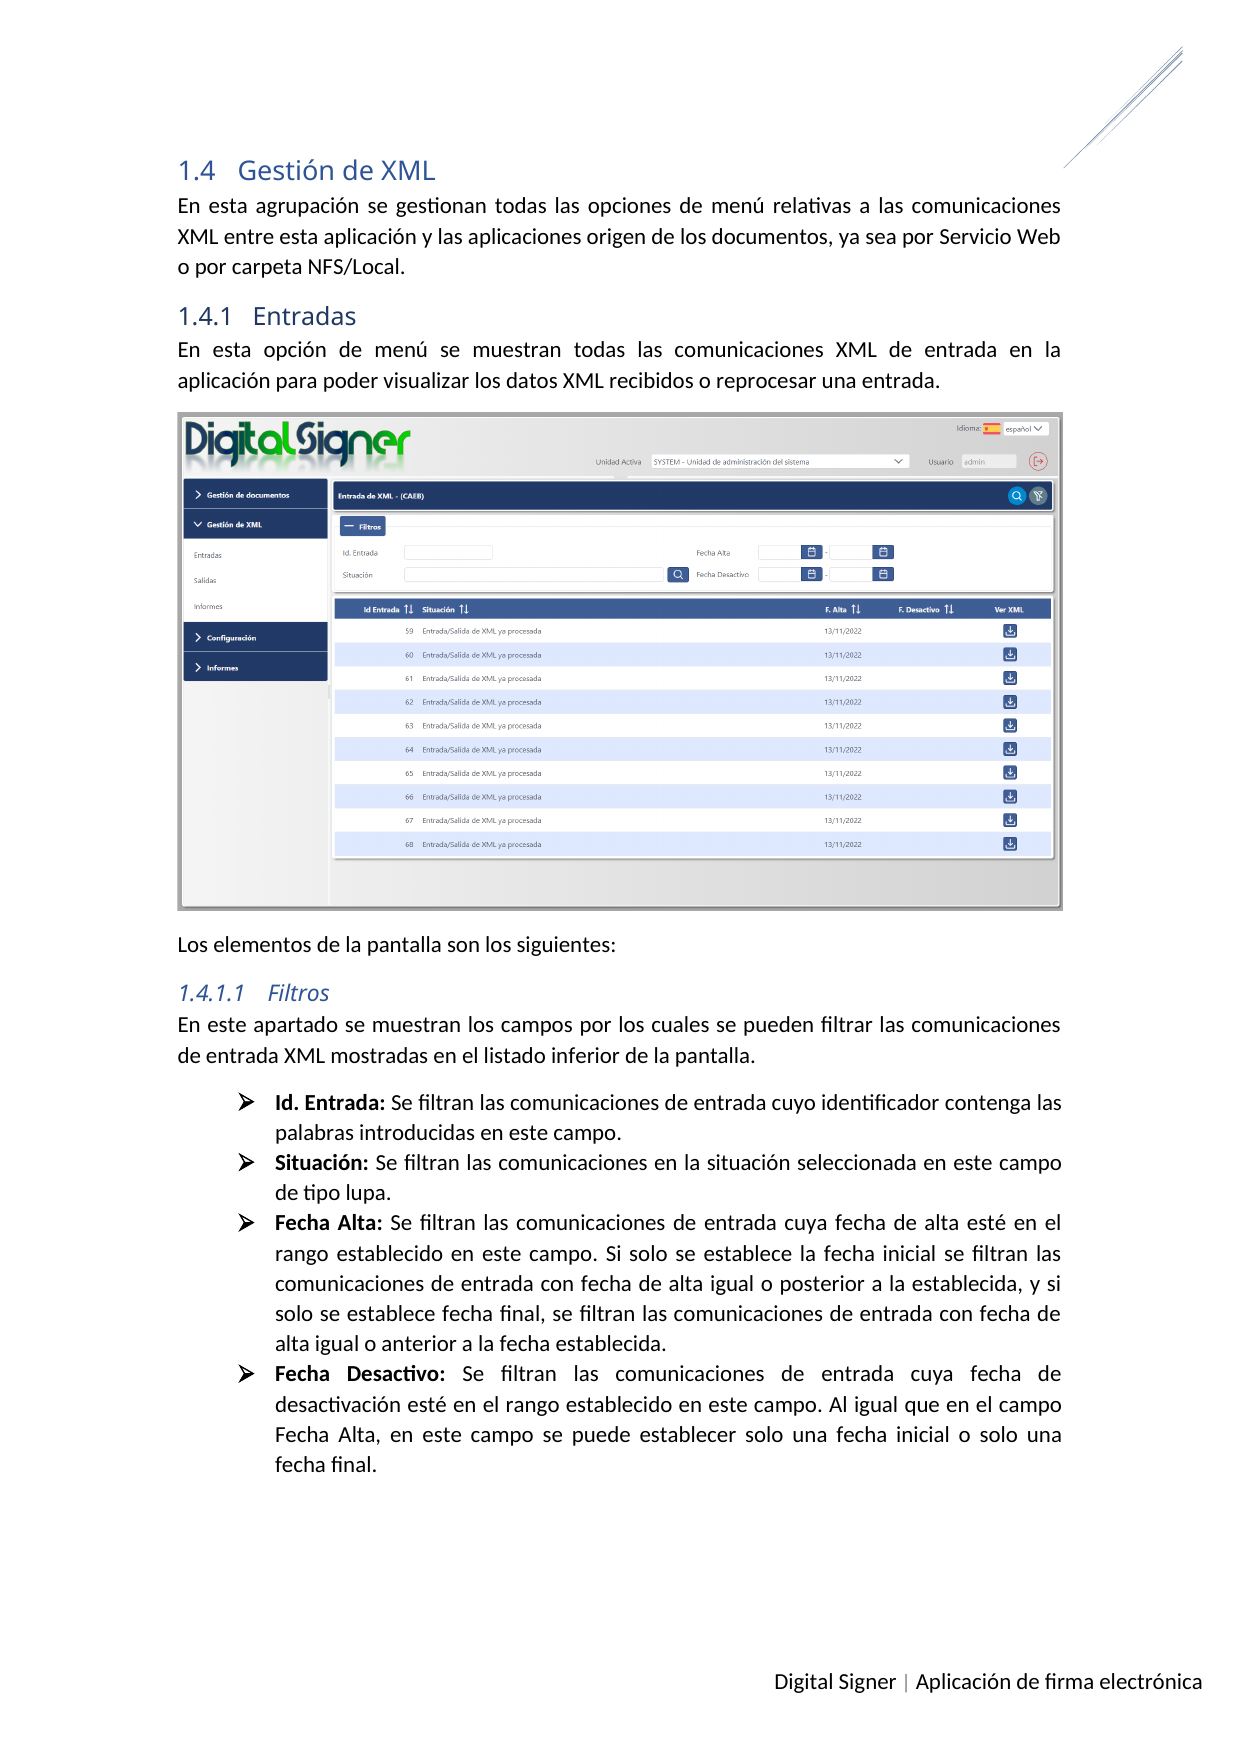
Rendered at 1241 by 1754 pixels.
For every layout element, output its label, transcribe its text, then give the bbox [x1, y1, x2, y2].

text Los elementos de la pantalla son los siguientes: [177, 930, 1063, 958]
list Fecha Desactivo: Se filtran las comunicaciones de entrada cuya fecha de desactivación esté en el rango establecido en este campo. Al igual que en el campo Fecha Alta, en este campo se puede establecer solo una fecha inicial o solo una fecha final. [237, 1359, 1063, 1478]
subtitle Filtros [177, 977, 1063, 1008]
text En esta agrupación se gestionan todas las opciones de menú relativas a las comunicaciones XML entre esta aplicación y las aplicaciones origen de los documentos, ya sea por Servicio Web o por carpeta NFS/Local. [177, 192, 1063, 280]
subtitle Entradas [177, 299, 1063, 333]
text En este apartado se muestran los campos por los cuales se pueden filtrar las comunicaciones de entrada XML mostradas en el listado inferior de la pantalla. [177, 1011, 1063, 1069]
text En esta opción de menú se muestran todas las comunicaciones XML de entrada en la aplicación para poder visualizar los datos XML recibidos o reprocesar una entrada. [177, 336, 1063, 394]
list Situación: Se filtran las comunicaciones en la situación seleccionada en este campo de tipo lupa. [237, 1148, 1063, 1206]
subtitle Gestión de XML [177, 152, 1063, 189]
list Id. Entrada: Se filtran las comunicaciones de entrada cuyo identificador contenga las palabras introducidas en este campo. [237, 1088, 1063, 1146]
list Fecha Alta: Se filtran las comunicaciones de entrada cuya fecha de alta esté en el rango establecido en este campo. Si solo se establece la fecha inicial se filtran las comunicaciones de entrada con fecha de alta igual o posterior a la establecida, y si solo se establece fecha final, se filtran las comunicaciones de entrada con fecha de alta igual o anterior a la fecha establecida. [237, 1208, 1063, 1357]
picture [177, 412, 1063, 911]
